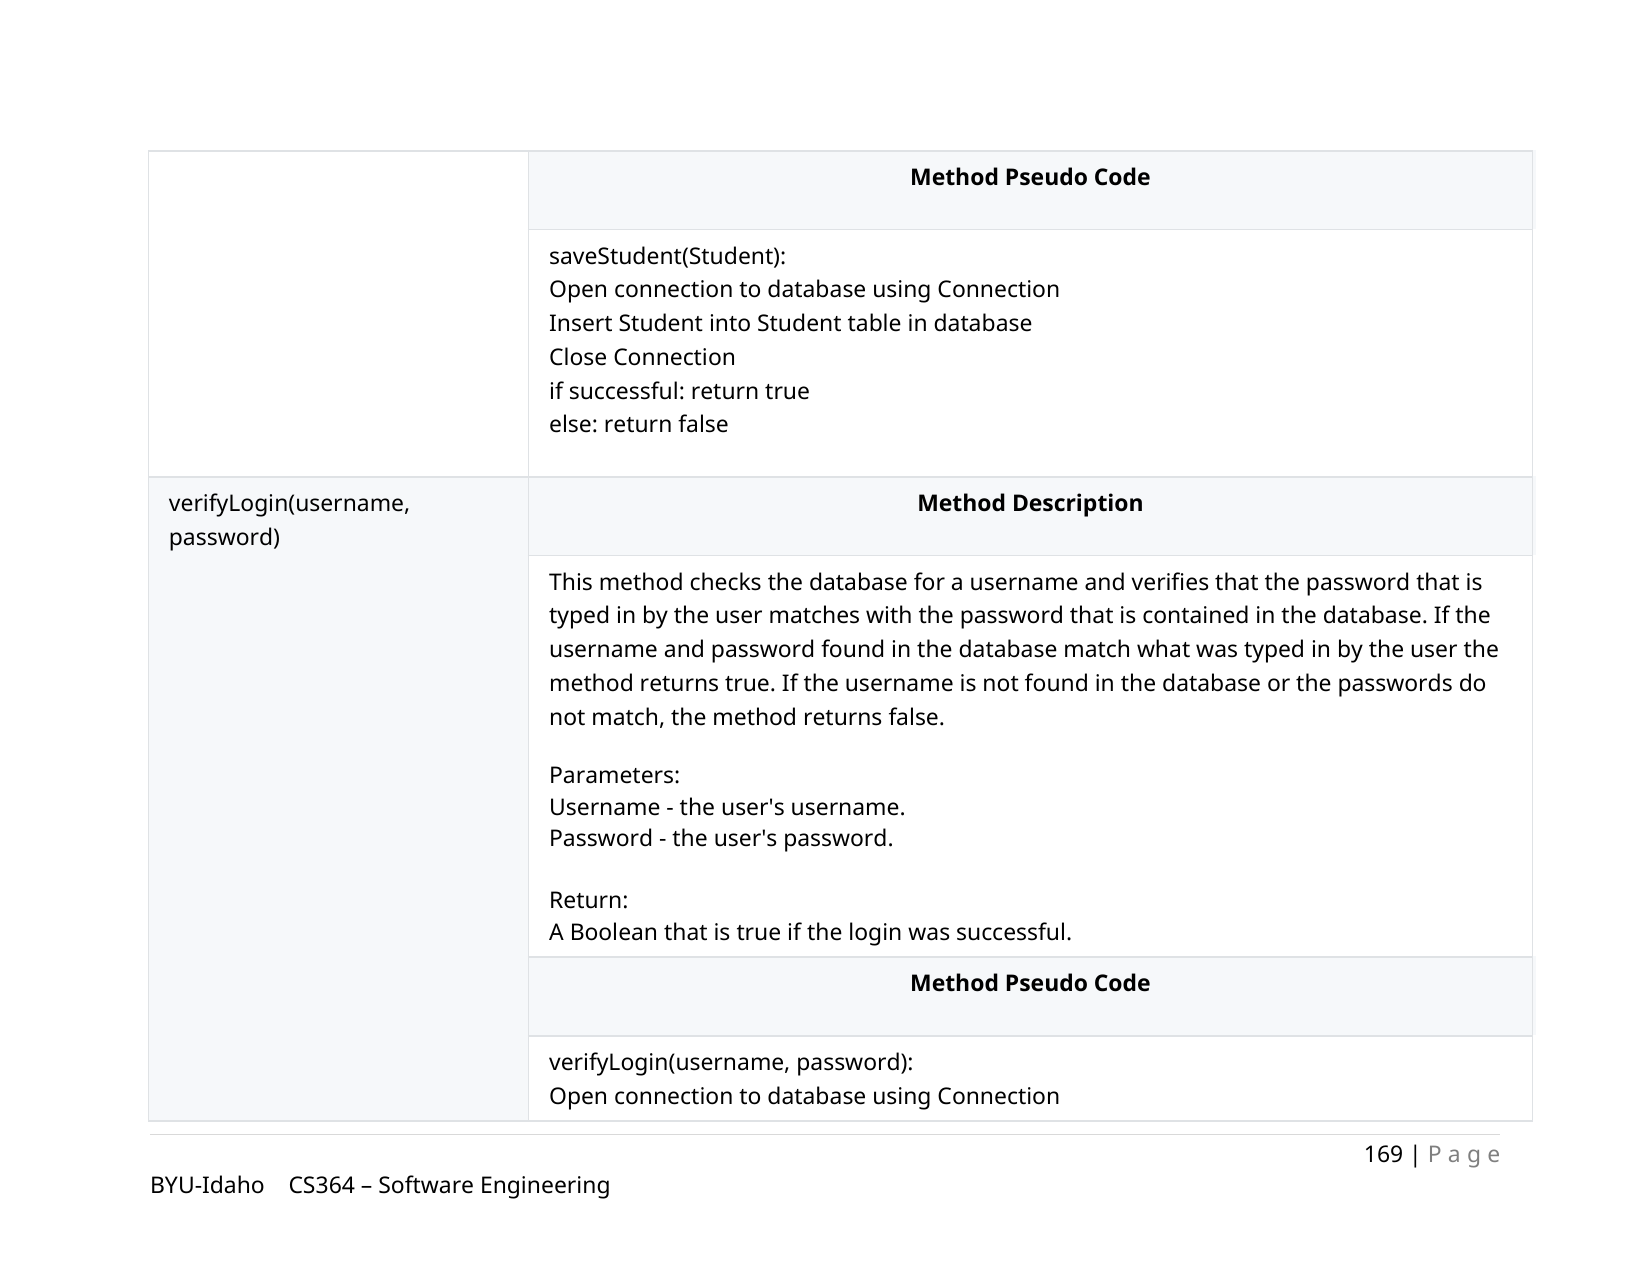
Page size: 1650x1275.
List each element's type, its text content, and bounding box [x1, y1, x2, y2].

table_cell Method Pseudo Code [529, 958, 1532, 1035]
table_cell saveStudent(Student): Open connection to database using Connection Insert Student into Student table in database Close Connection if successful: return true else: return false [529, 230, 1532, 476]
table_cell This method checks the database for a username and verifies that the password that is typed in by the user matches with the password that is contained in the database. If the username and password found in the database match what was typed in by the user the method returns true. If the username is not found in the database or the passwords do not match, the method returns false. Parameters: Username - the user's username. Password - the user's password. Return: A Boolean that is true if the login was successful. [529, 556, 1532, 956]
table_cell verifyLogin(username, password) [149, 478, 528, 1120]
table_cell Method Description [529, 478, 1532, 555]
table_cell Method Pseudo Code [529, 152, 1532, 229]
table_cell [529, 1037, 1532, 1120]
